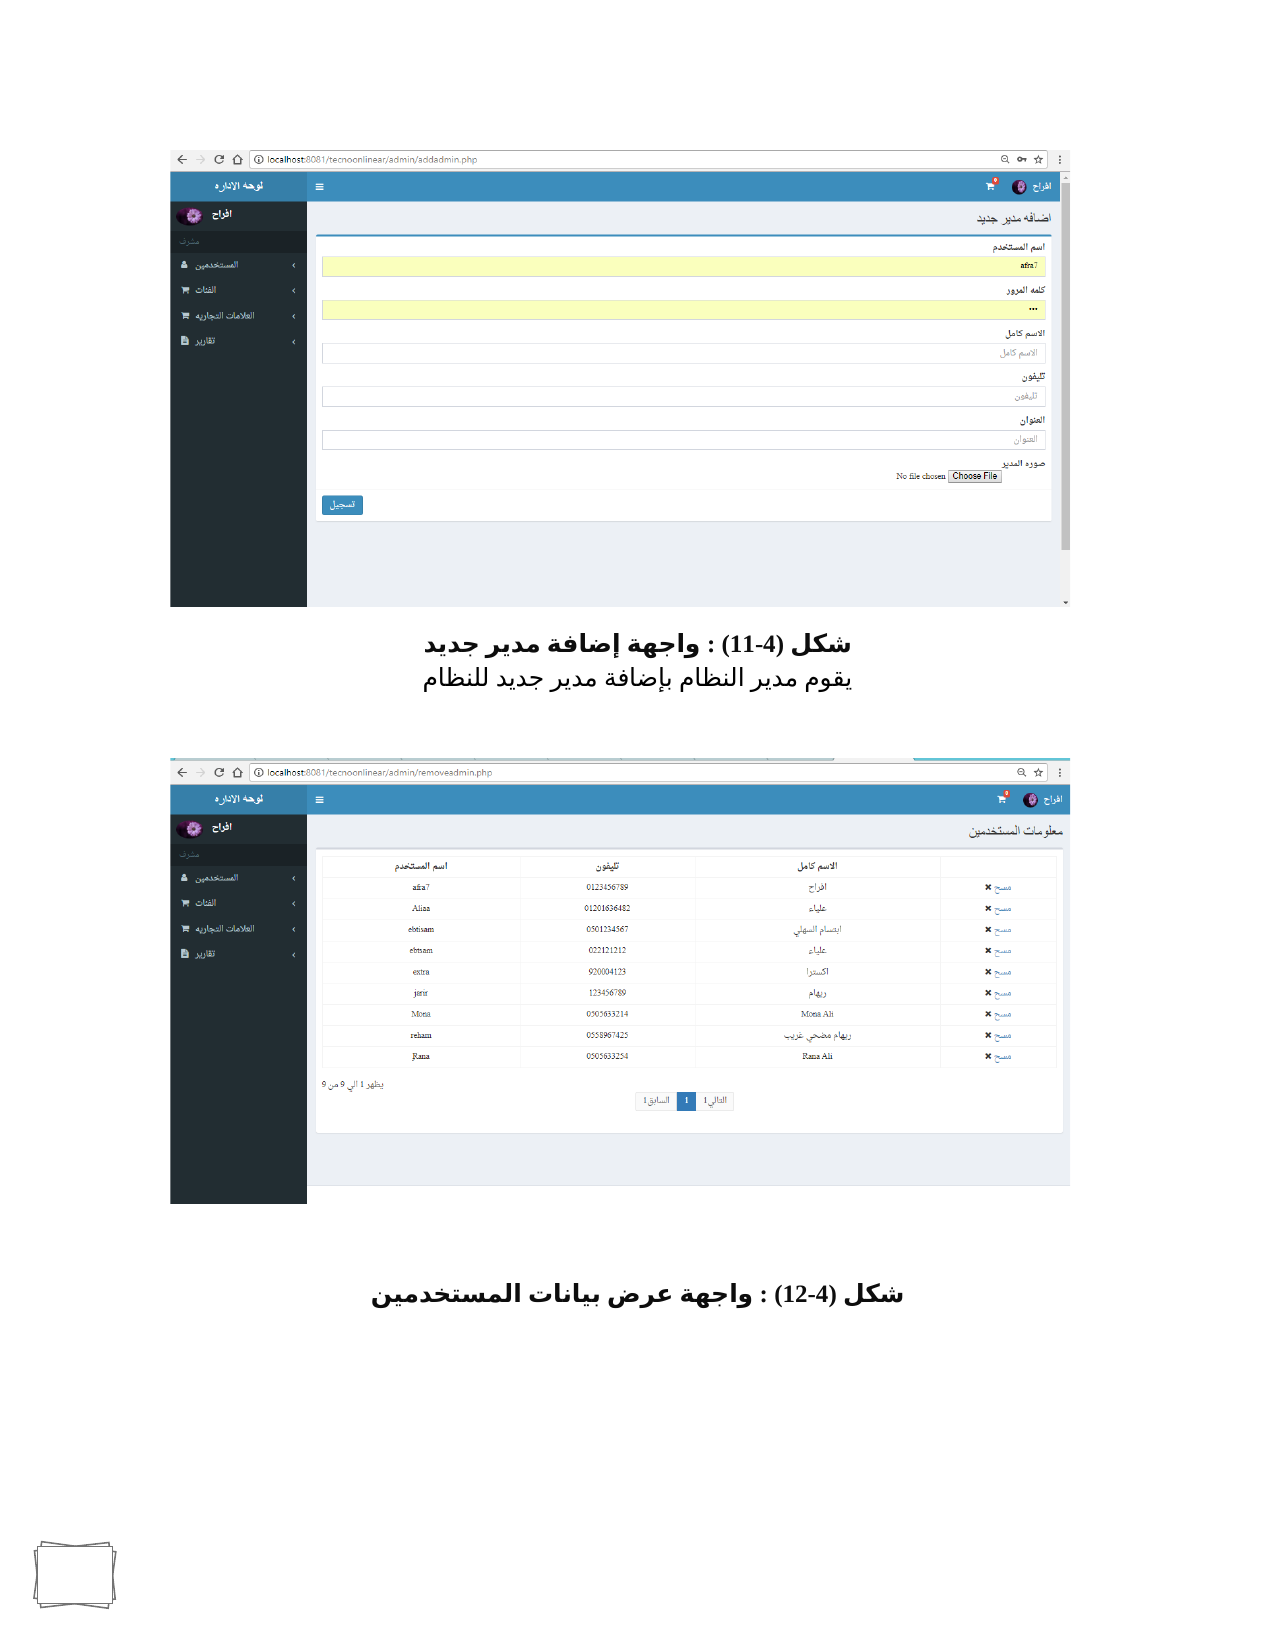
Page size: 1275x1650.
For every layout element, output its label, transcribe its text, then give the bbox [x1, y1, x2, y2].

subtitle شكل (4-12) : واجهة عرض بيانات المستخدمين [150, 1279, 1125, 1307]
picture [170, 150, 1071, 607]
text يقوم مدير النظام بإضافة مدير جديد للنظام [150, 663, 1125, 691]
picture [170, 758, 1071, 1208]
subtitle شكل (4-11) : واجهة إضافة مدير جديد [150, 629, 1125, 658]
